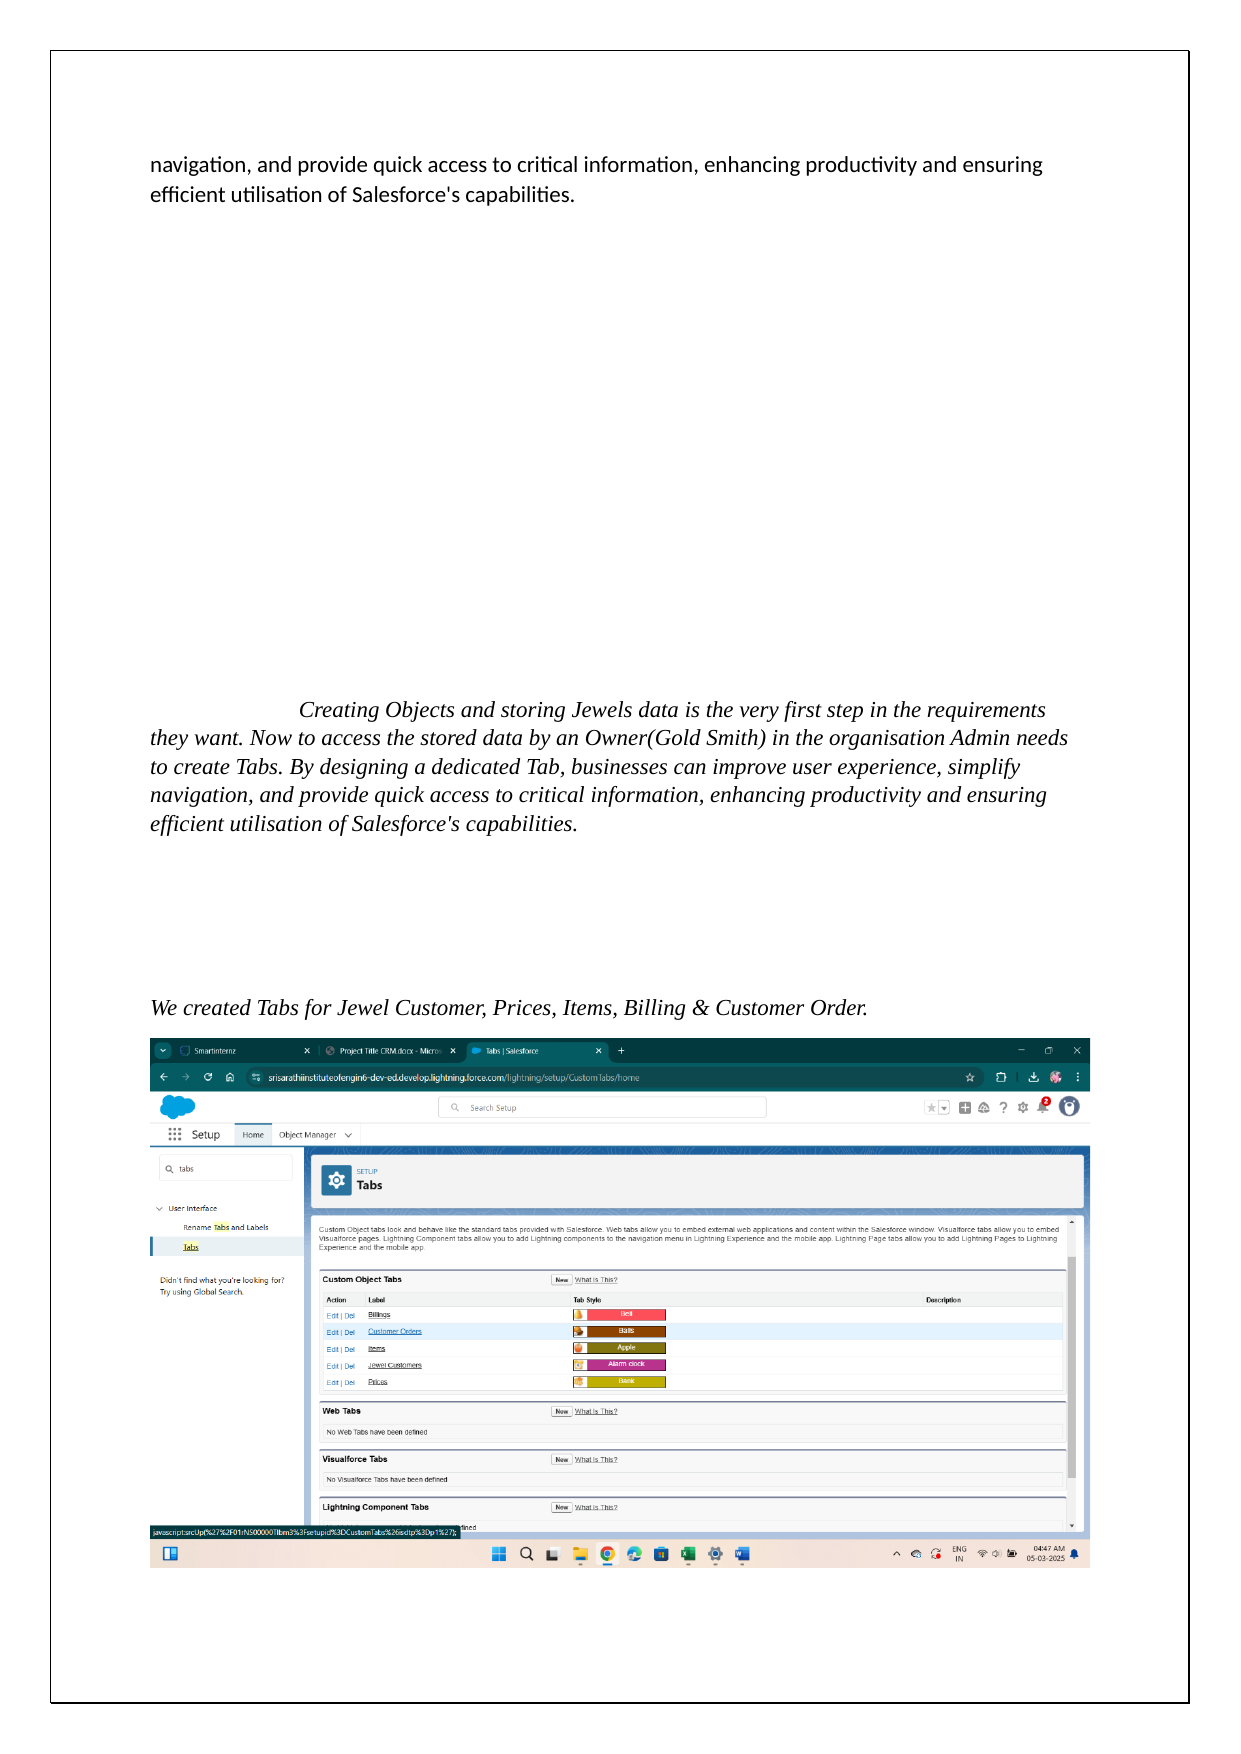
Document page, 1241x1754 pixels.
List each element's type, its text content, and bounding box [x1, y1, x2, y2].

text We created Tabs for Jewel Customer, Prices, Items, Billing & Customer Order. [150, 993, 1089, 1020]
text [150, 150, 1089, 208]
picture [150, 1038, 1091, 1568]
